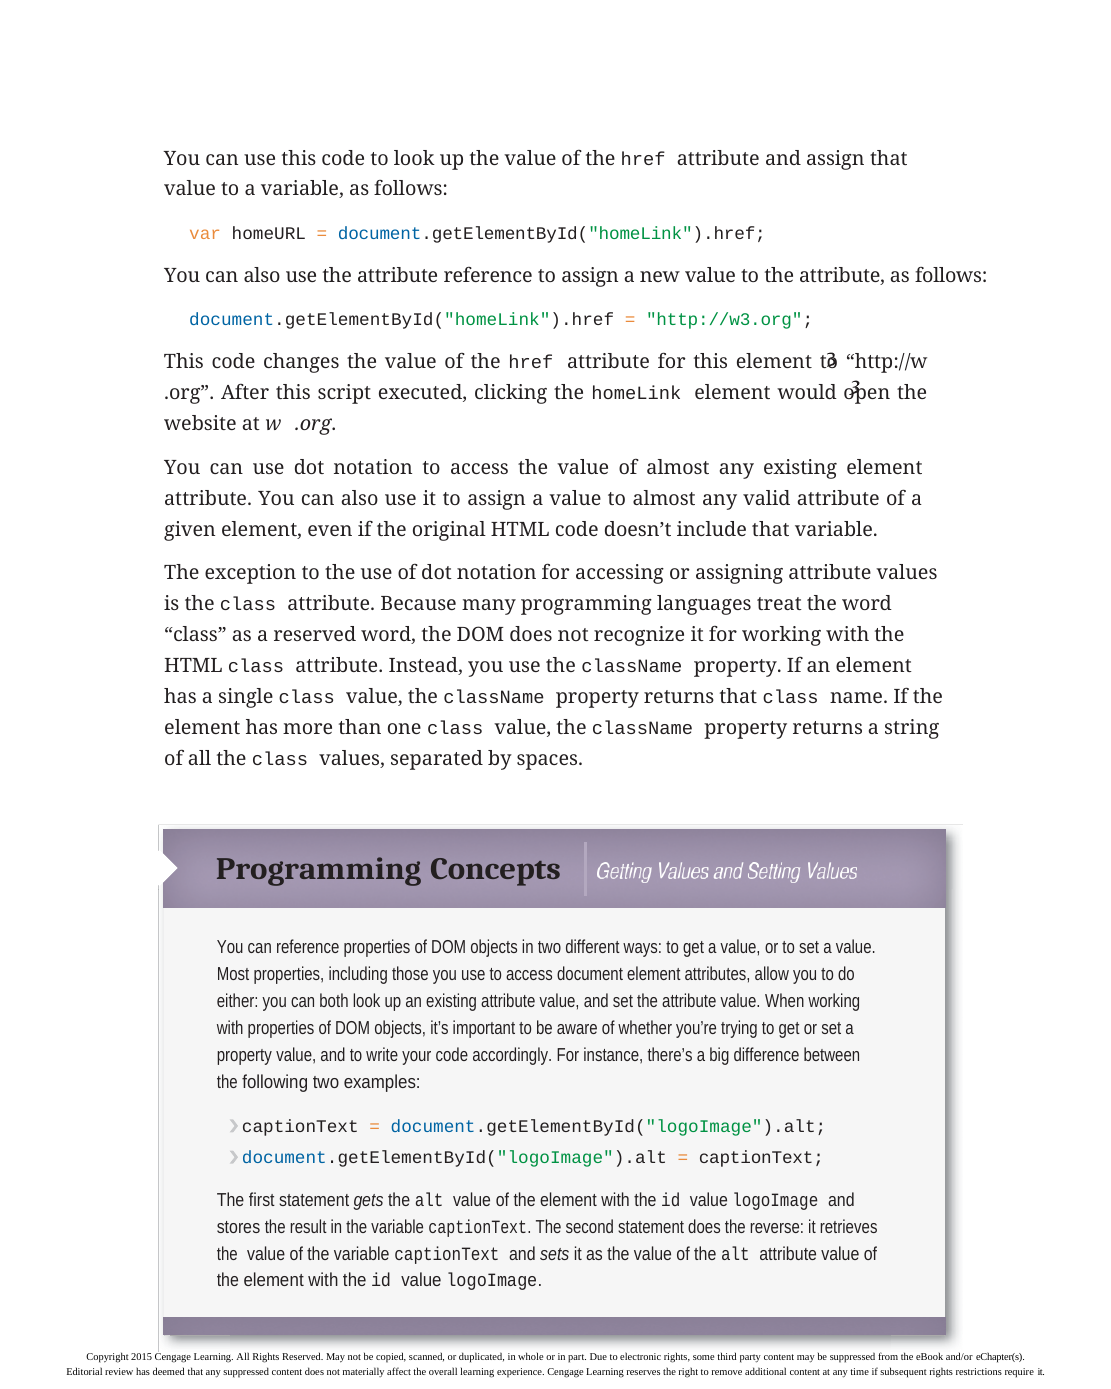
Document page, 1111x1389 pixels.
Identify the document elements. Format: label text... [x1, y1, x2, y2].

text You can use dot notation to access the value of almost any existing element attribute. You can also use it to assign a value to almost any valid attribute of a given element, even if the original HTML code doesn’t include that variable. [164, 453, 923, 542]
text The exception to the use of dot notation for accessing or assigning attribute values is the class attribute. Because many programming languages treat the word “class” as a reserved word, the DOM does not recognize it for working with the HTML class attribute. Instead, you use the className property. If an element has a single class value, the className property returns that class name. If the element has more than one class value, the className property returns a string of all the class values, separated by spaces. [164, 558, 947, 771]
text var homeURL = document.getElementById("homeLink").href; [189, 224, 1110, 244]
text document.getElementById("homeLink").href = "http://w3.org"; [189, 311, 1110, 331]
text You can also use the attribute reference to assign a new value to the attribute, as follows: [164, 261, 1110, 288]
text You can use this code to look up the value of the href attribute and assign that value to a variable, as follows: [164, 144, 925, 202]
text This code changes the value of the href attribute for this element to “http://w .org”. After this script executed, clicking the homeLink element would open the website at w .org. [164, 347, 928, 436]
picture [157, 823, 963, 1352]
